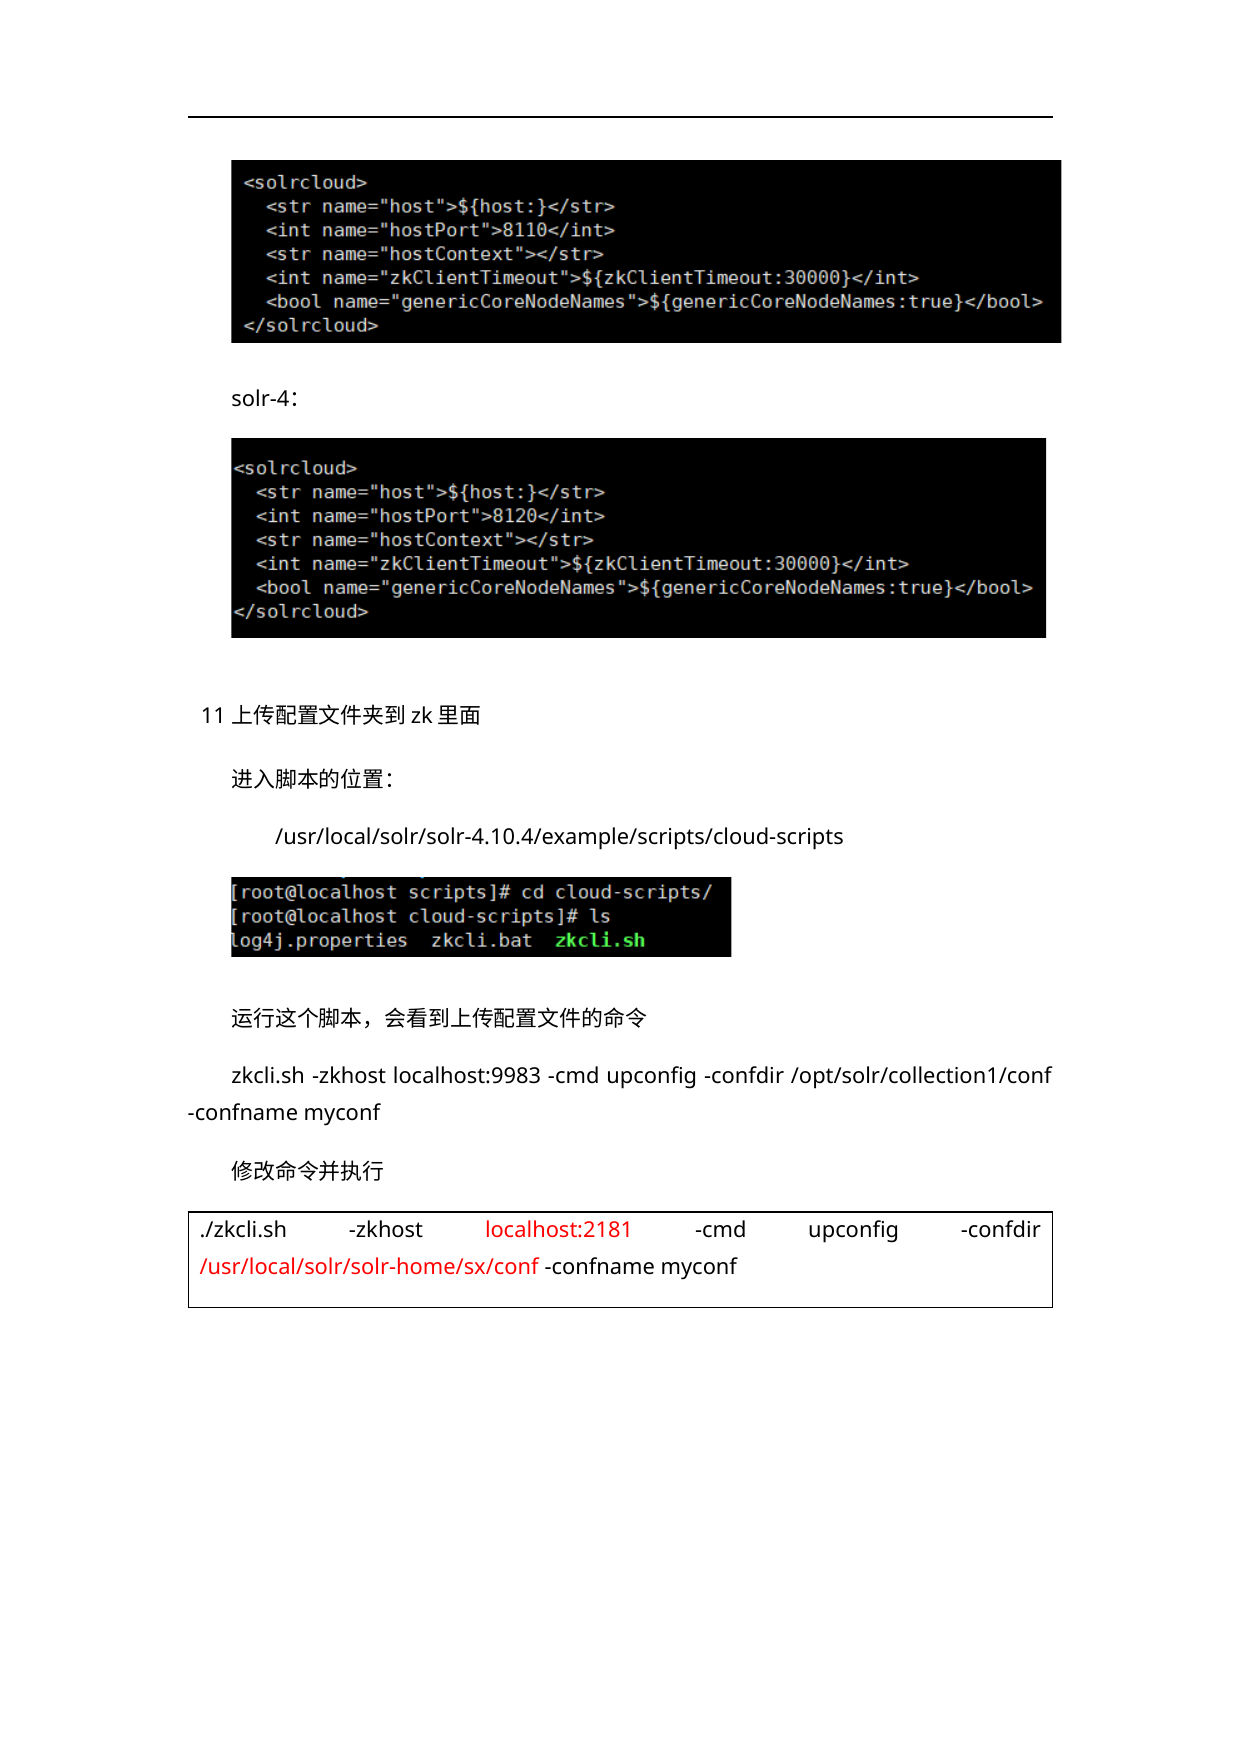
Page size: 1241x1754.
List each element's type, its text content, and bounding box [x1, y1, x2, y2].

text solr-4： [187, 381, 1053, 413]
table_header ./zkcli.sh -zkhost localhost:2181 -cmd upconfig -confdir /usr/local/solr/solr-home/sx/conf -confname myconf [189, 1213, 1052, 1307]
text 修改命令并执行 [187, 1153, 1053, 1186]
picture [231, 438, 1047, 638]
subtitle 上传配置文件夹到zk里面 [187, 698, 1053, 730]
picture [231, 160, 1062, 343]
text zkcli.sh -zkhost localhost:9983 -cmd upconfig -confdir /opt/solr/collection1/conf -confname myconf [187, 1058, 1053, 1128]
text 运行这个脚本，会看到上传配置文件的命令 [187, 1000, 1053, 1033]
text /usr/local/solr/solr-4.10.4/example/scripts/cloud-scripts [187, 820, 1053, 852]
text 进入脚本的位置： [187, 762, 1053, 794]
picture [231, 877, 732, 957]
